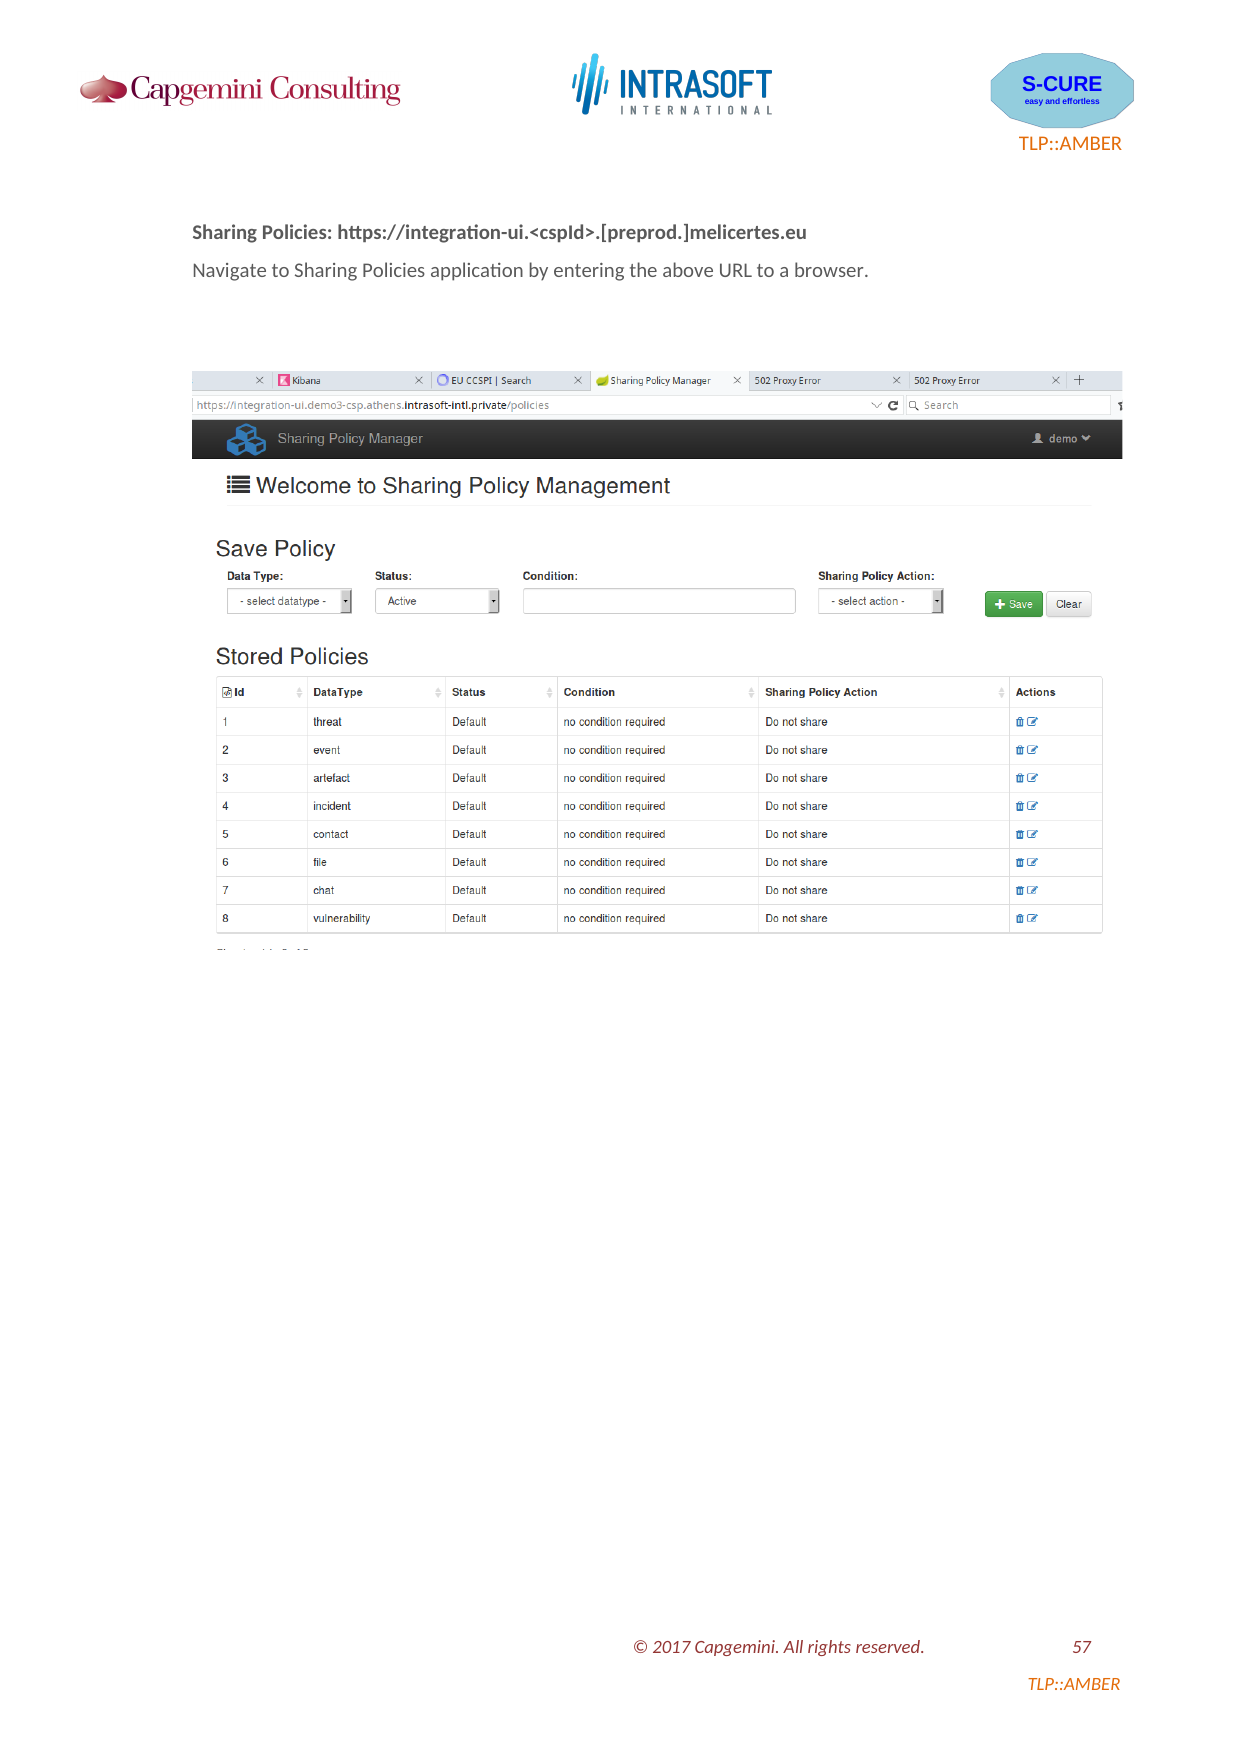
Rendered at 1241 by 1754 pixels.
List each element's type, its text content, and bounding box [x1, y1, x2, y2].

picture [571, 52, 773, 116]
picture [192, 371, 1123, 950]
text Navigate to Sharing Policies application by entering the above URL to a browser. [192, 257, 1122, 283]
text Sharing Policies: https://integration-ui.<cspId>.[preprod.]melicertes.eu [192, 219, 1122, 245]
